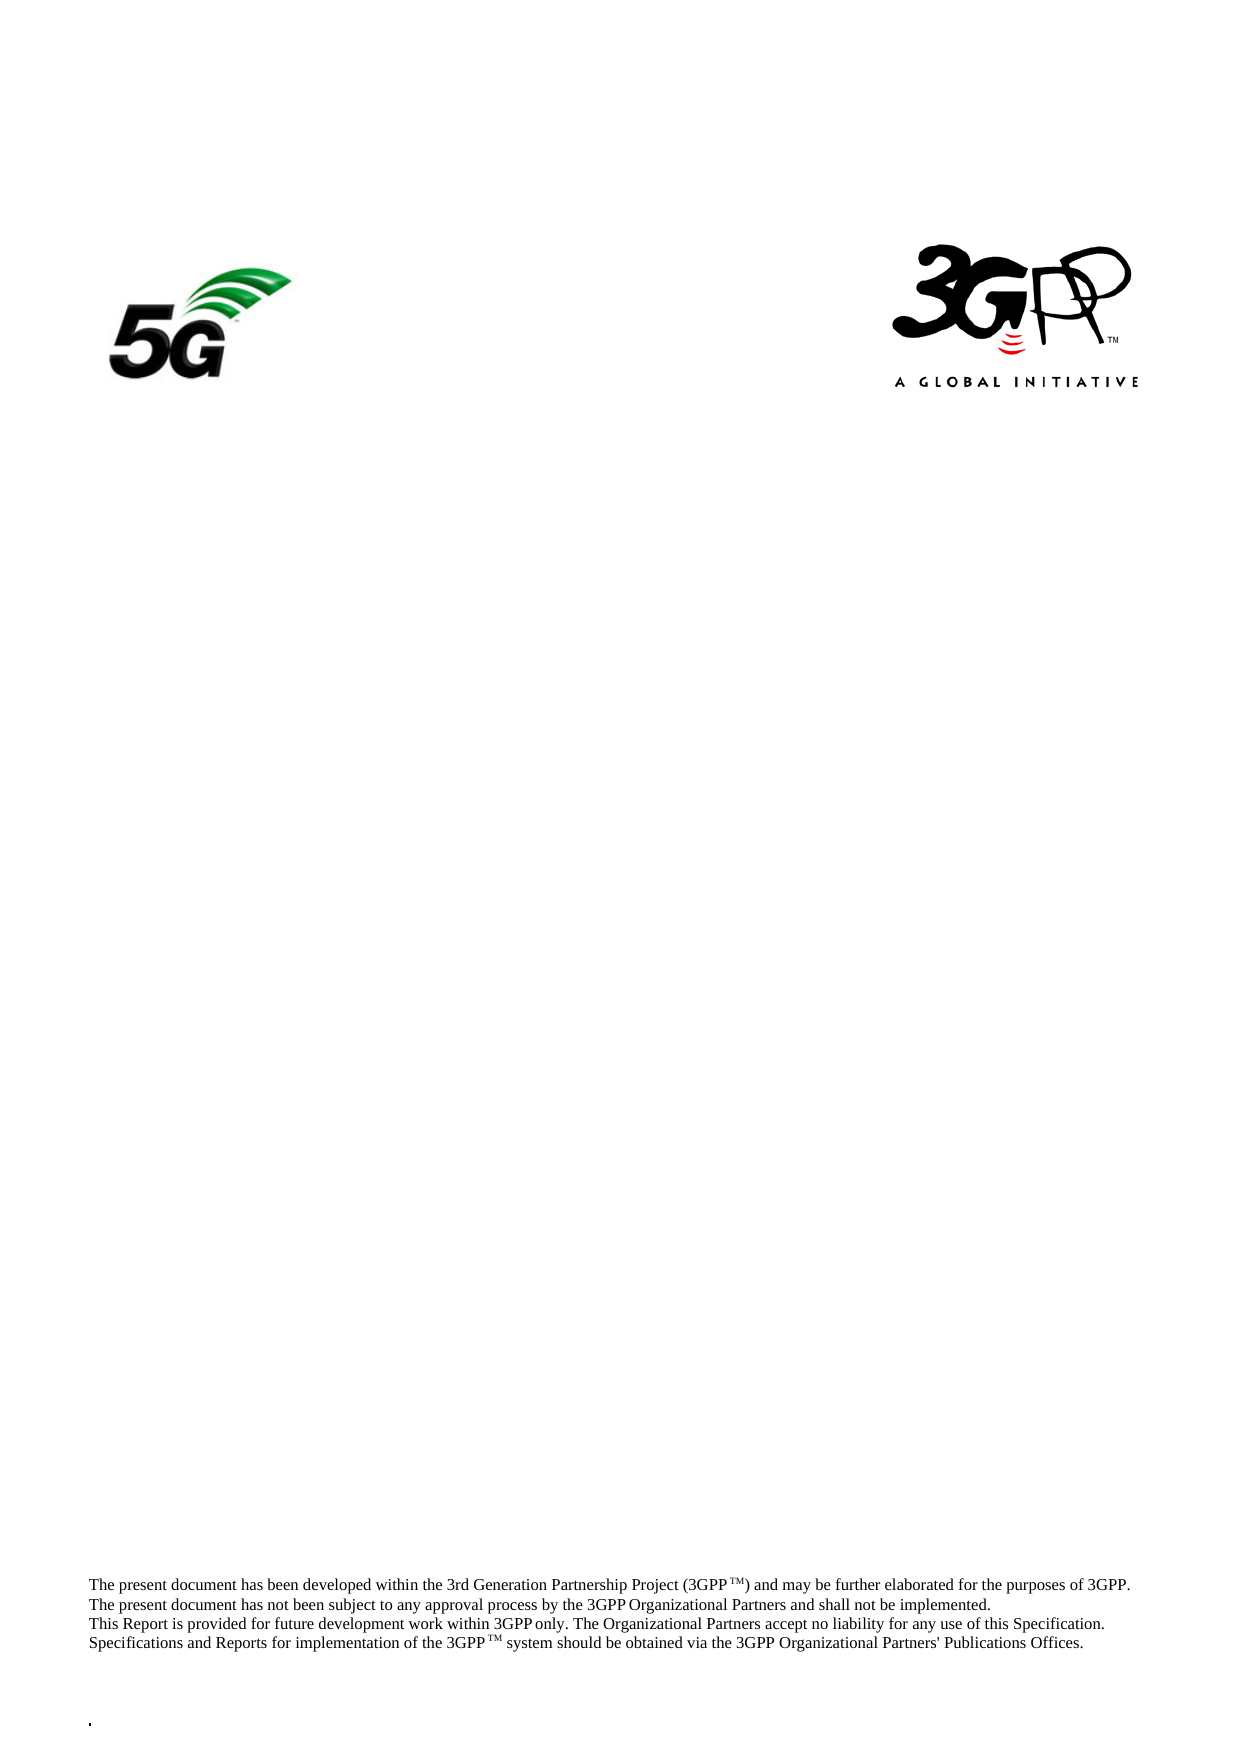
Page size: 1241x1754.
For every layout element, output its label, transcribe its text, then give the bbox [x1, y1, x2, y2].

picture [884, 236, 1152, 392]
picture [100, 254, 299, 392]
text The present document has been developed within the 3rd Generation Partnership Project (3GPP TM) and may be further elaborated for the purposes of 3GPP. The present document has not been subject to any approval process by the 3GPP Organizational Partners and shall not be implemented. This Report is provided for future development work within 3GPP only. The Organizational Partners accept no liability for any use of this Specification. Specifications and Reports for implementation of the 3GPP TM system should be obtained via the 3GPP Organizational Partners' Publications Offices. [89, 1575, 1131, 1652]
